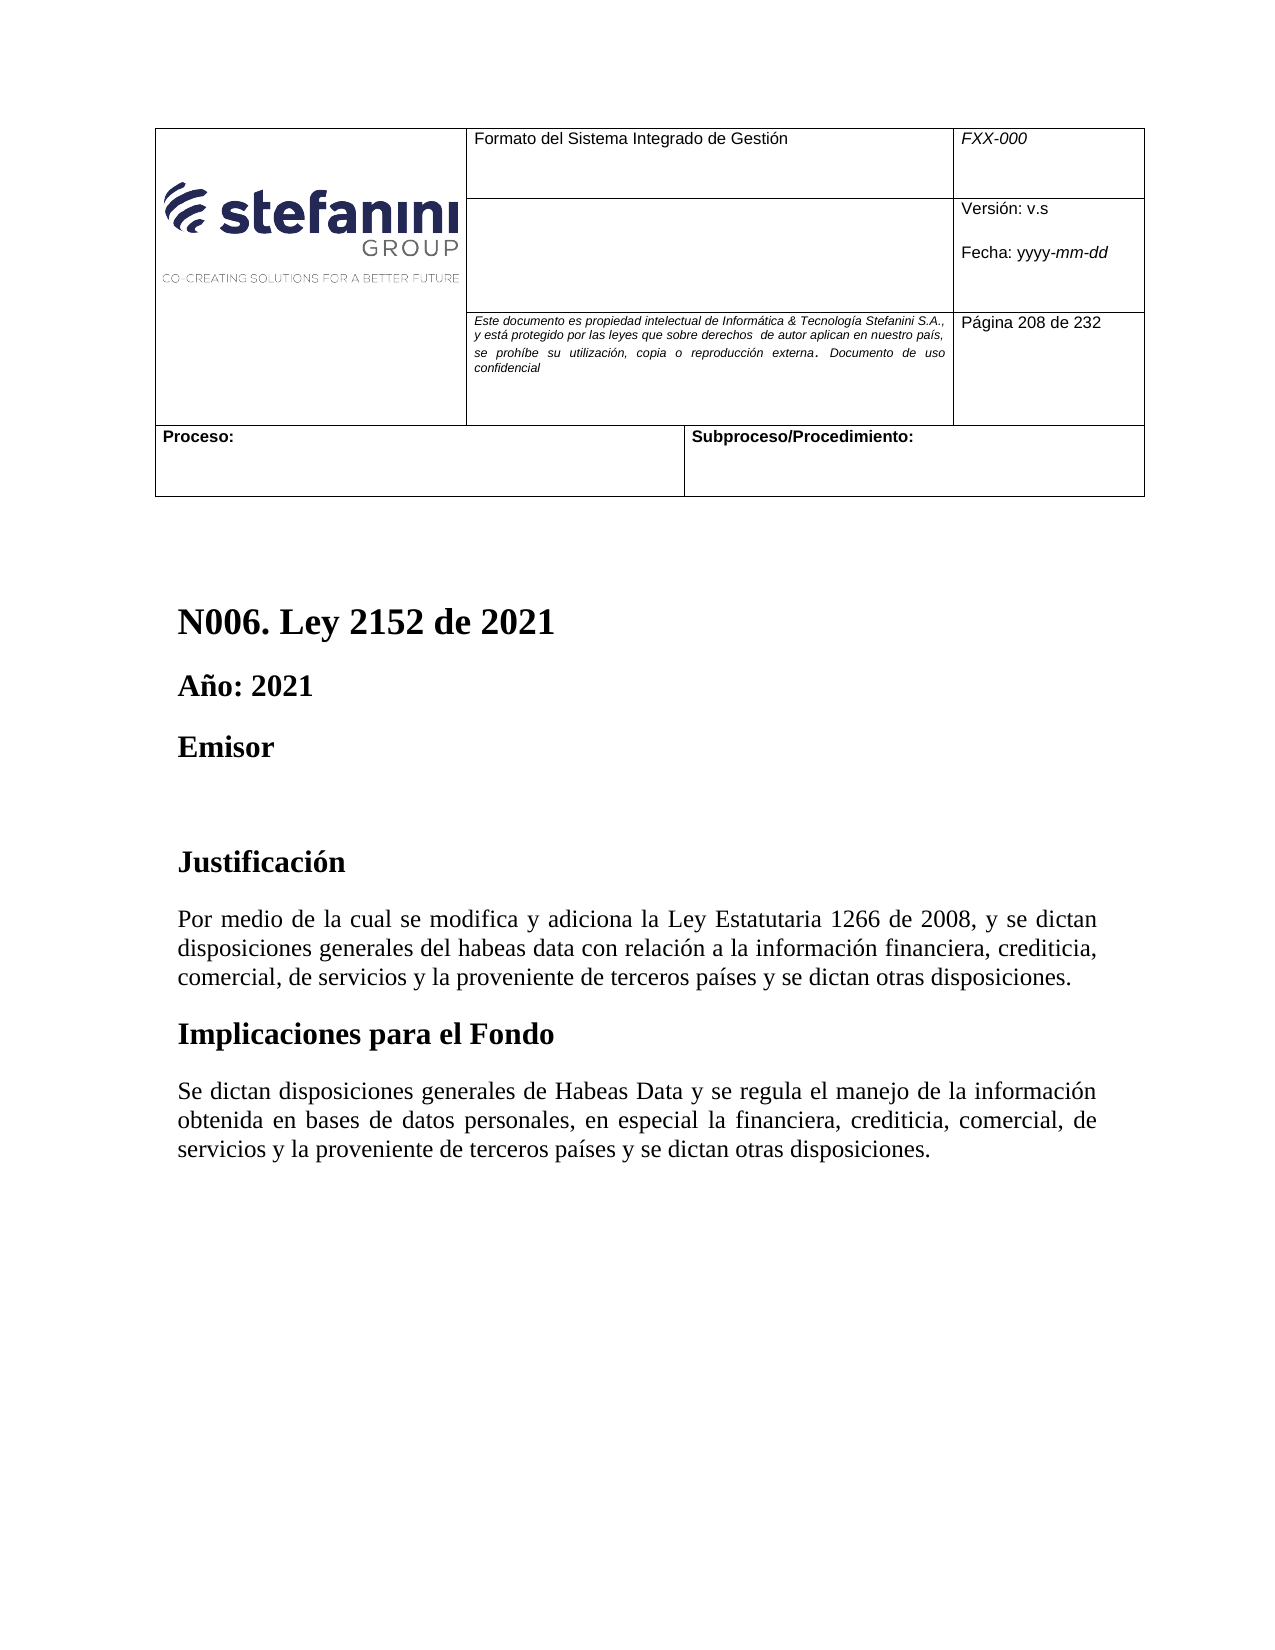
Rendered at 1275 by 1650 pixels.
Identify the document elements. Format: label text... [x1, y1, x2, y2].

text Por medio de la cual se modifica y adiciona la Ley Estatutaria 1266 de 2008, y se dictan disposiciones generales del habeas data con relación a la información financiera, crediticia, comercial, de servicios y la proveniente de terceros países y se dictan otras disposiciones. [177, 904, 1098, 990]
subtitle Justificación [177, 843, 1098, 879]
subtitle Año: 2021 [177, 667, 1098, 703]
subtitle N006. Ley 2152 de 2021 [177, 599, 1098, 642]
text Se dictan disposiciones generales de Habeas Data y se regula el manejo de la información obtenida en bases de datos personales, en especial la financiera, crediticia, comercial, de servicios y la proveniente de terceros países y se dictan otras disposiciones. [177, 1076, 1098, 1162]
picture [162, 182, 460, 286]
subtitle Emisor [177, 728, 1098, 764]
subtitle Implicaciones para el Fondo [177, 1015, 1098, 1051]
